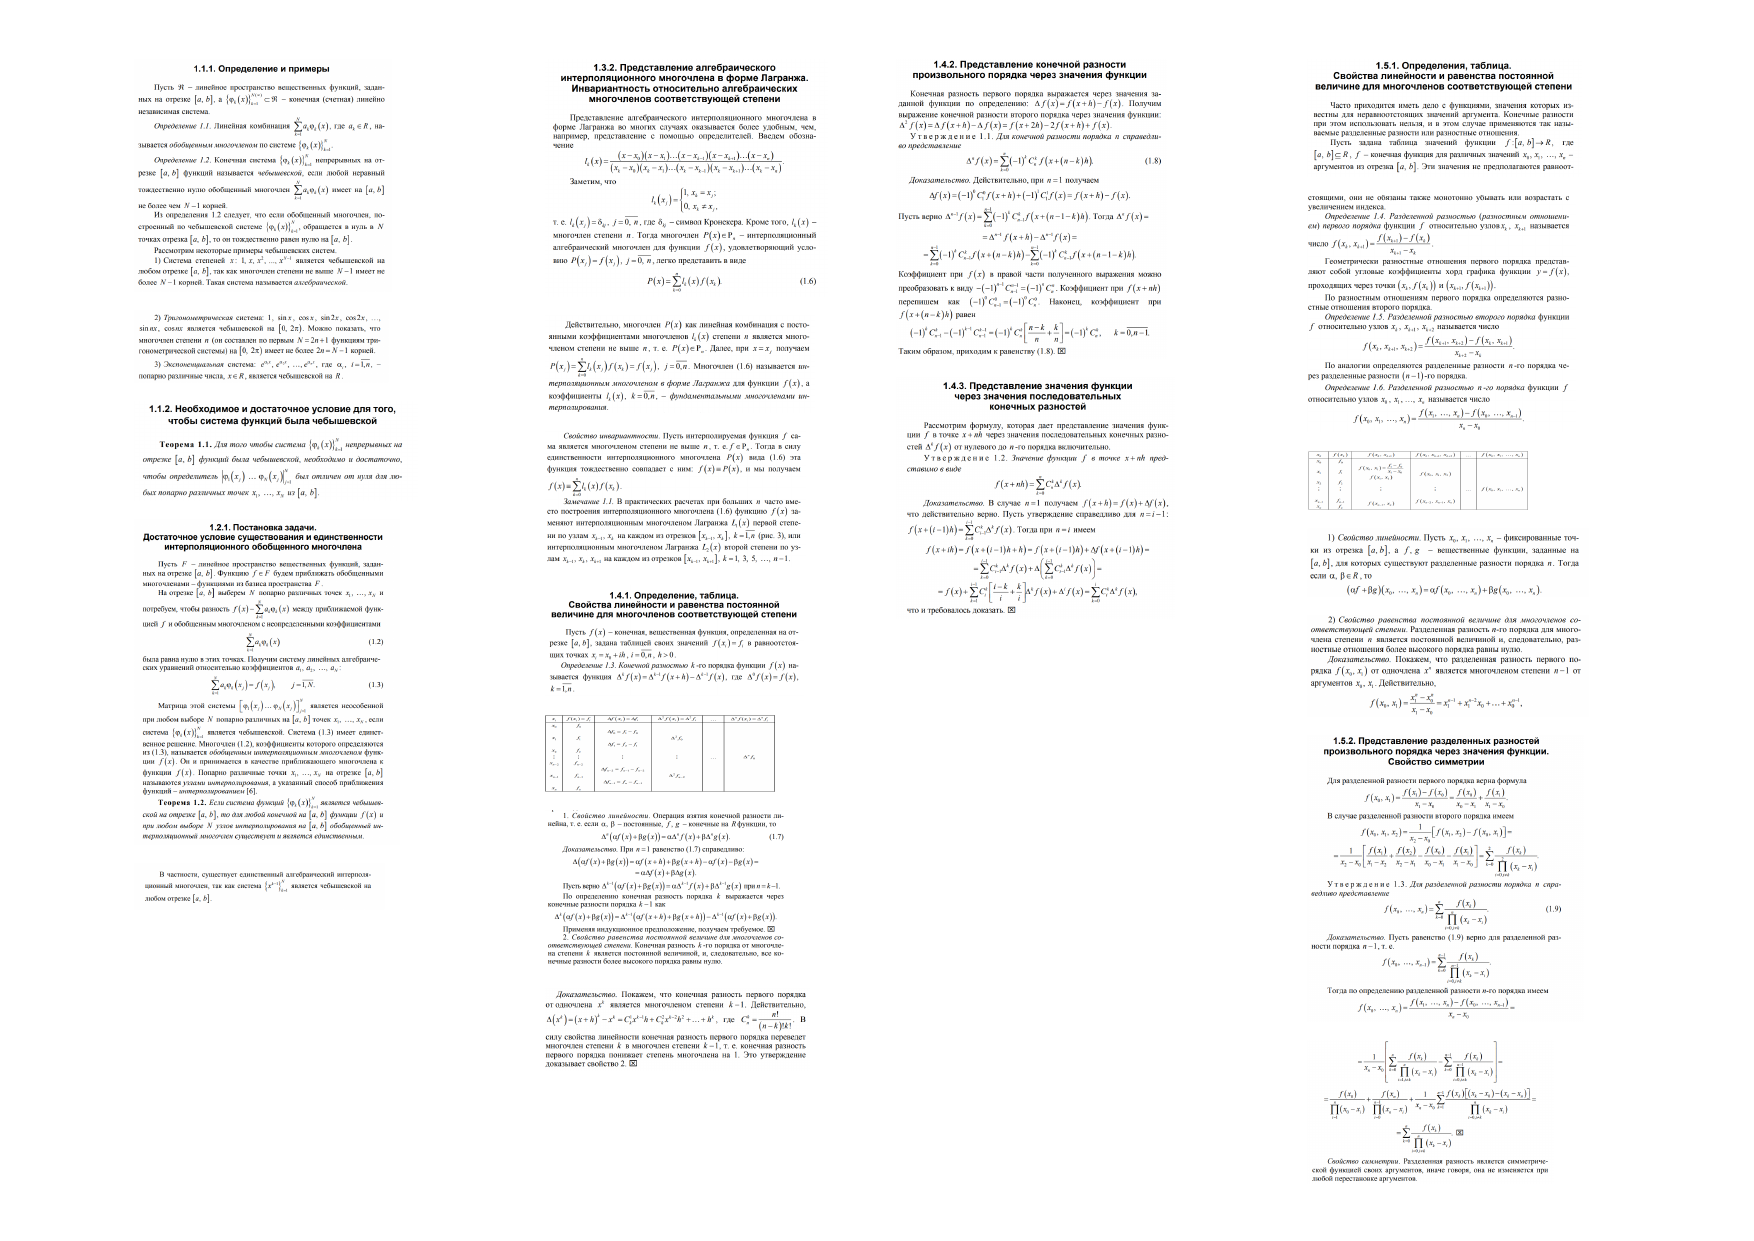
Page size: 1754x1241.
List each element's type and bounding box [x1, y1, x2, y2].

picture [134, 310, 389, 383]
picture [134, 401, 418, 501]
picture [544, 315, 815, 413]
picture [134, 863, 385, 910]
picture [544, 431, 806, 567]
picture [544, 585, 804, 696]
picture [1307, 615, 1589, 717]
picture [1307, 59, 1583, 177]
picture [1307, 195, 1576, 432]
picture [896, 59, 1168, 359]
picture [1307, 735, 1584, 1022]
picture [544, 810, 789, 970]
picture [1307, 528, 1589, 597]
picture [896, 377, 1175, 619]
picture [1307, 1040, 1554, 1184]
picture [1307, 450, 1529, 510]
picture [544, 59, 829, 297]
picture [544, 988, 810, 1071]
picture [134, 59, 393, 292]
picture [134, 519, 400, 845]
picture [544, 714, 777, 792]
